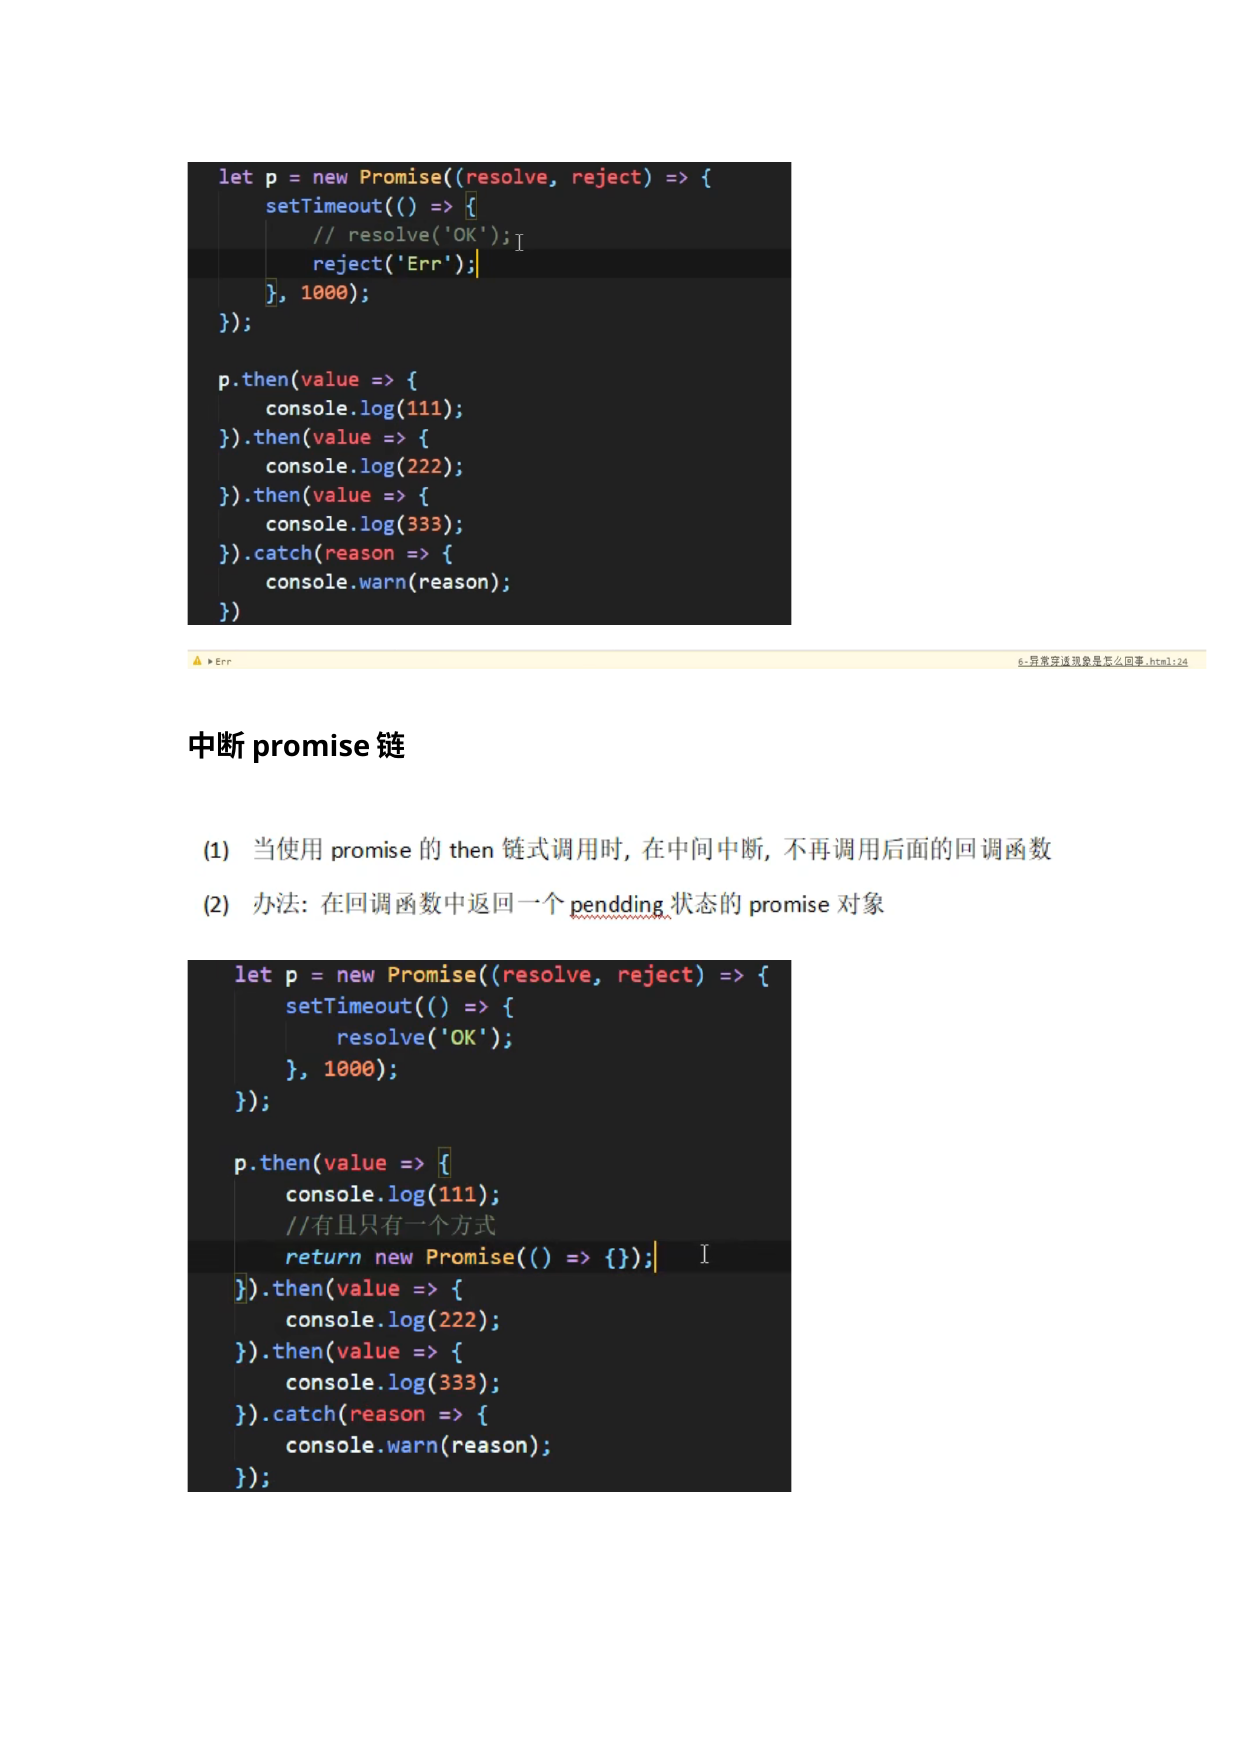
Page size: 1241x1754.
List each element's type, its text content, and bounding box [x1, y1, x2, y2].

picture [187, 960, 792, 1492]
picture [187, 649, 1207, 669]
subtitle 中断promise链 [187, 711, 1053, 776]
picture [187, 830, 1062, 924]
picture [187, 162, 792, 625]
